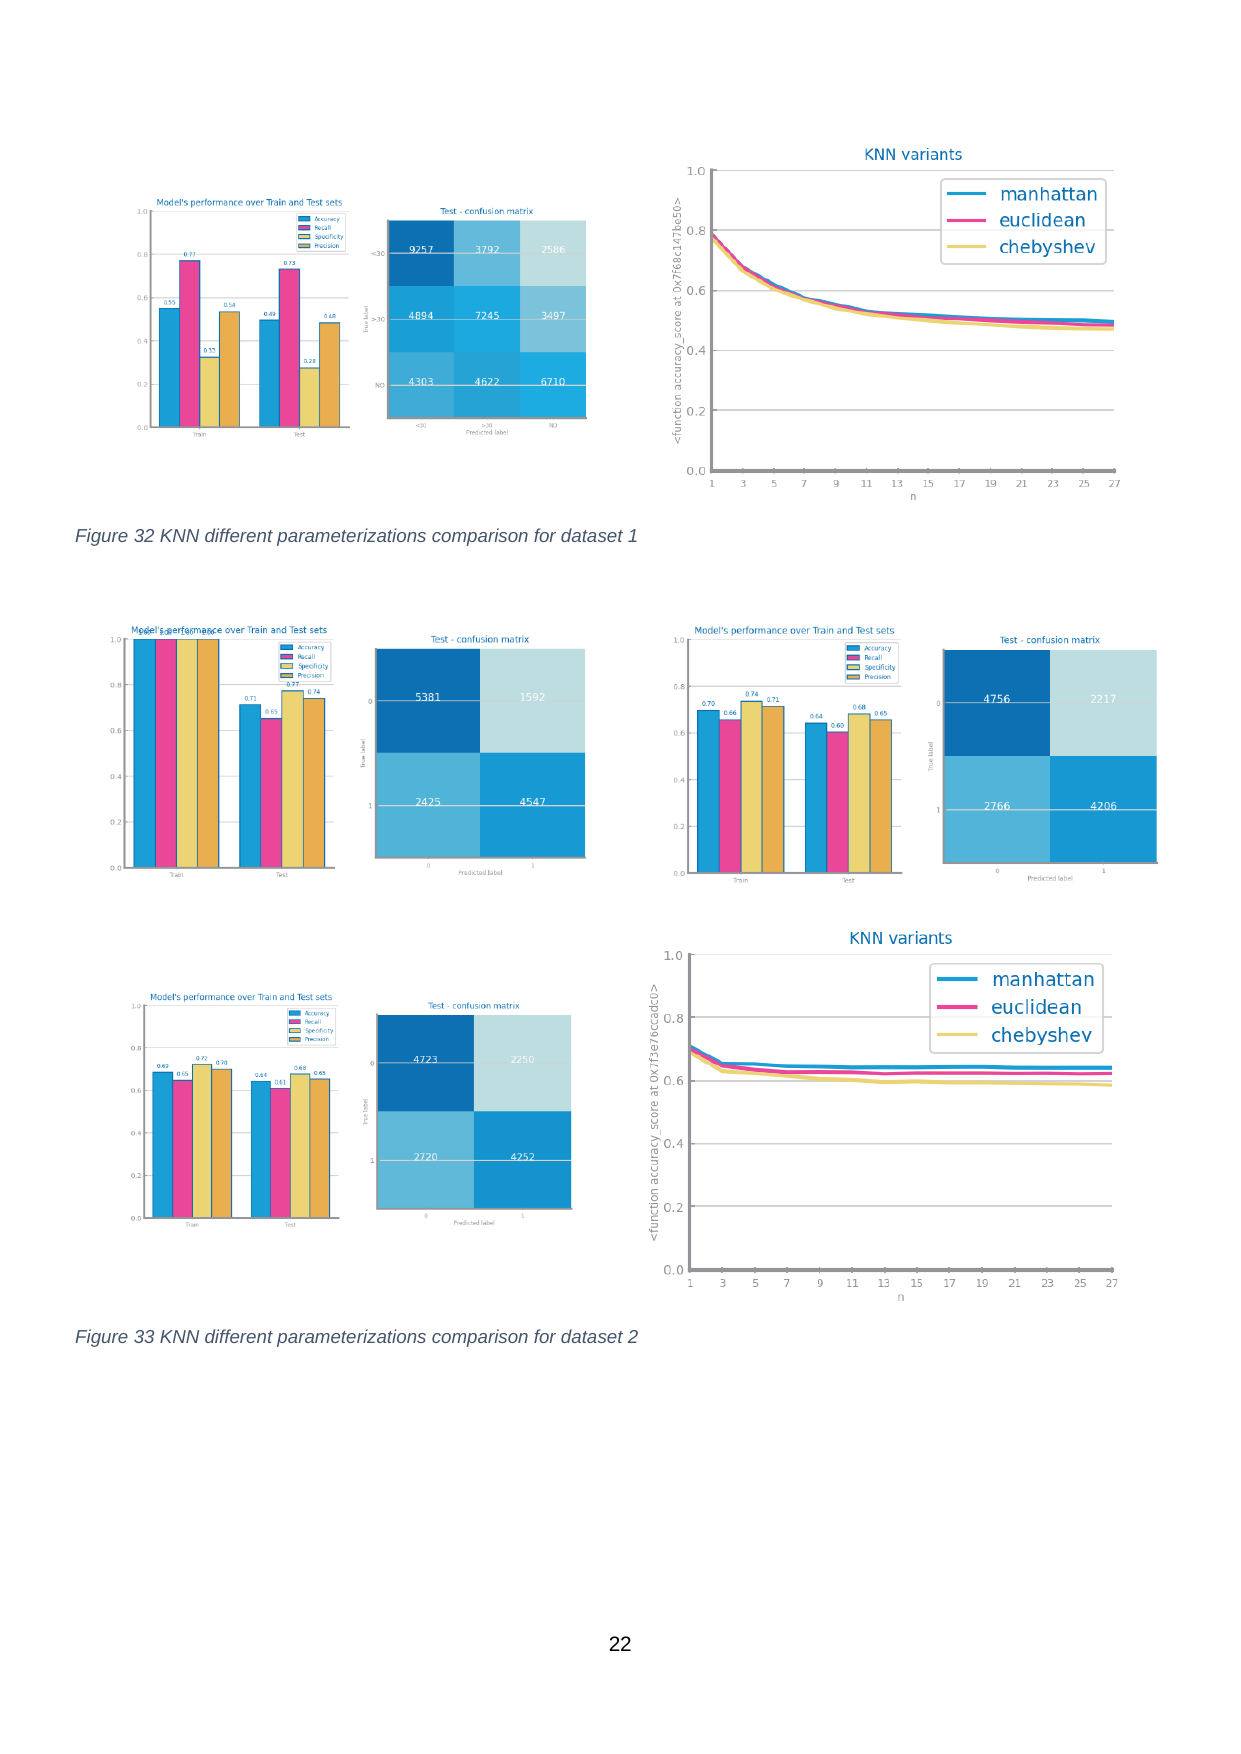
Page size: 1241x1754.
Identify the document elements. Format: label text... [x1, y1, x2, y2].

picture [50, 603, 1217, 1314]
picture [80, 177, 642, 458]
picture [646, 123, 1166, 513]
text Figure 32 KNN different parameterizations comparison for dataset 1 [75, 524, 1165, 546]
text Figure 33 KNN different parameterizations comparison for dataset 2 [75, 1326, 1165, 1347]
